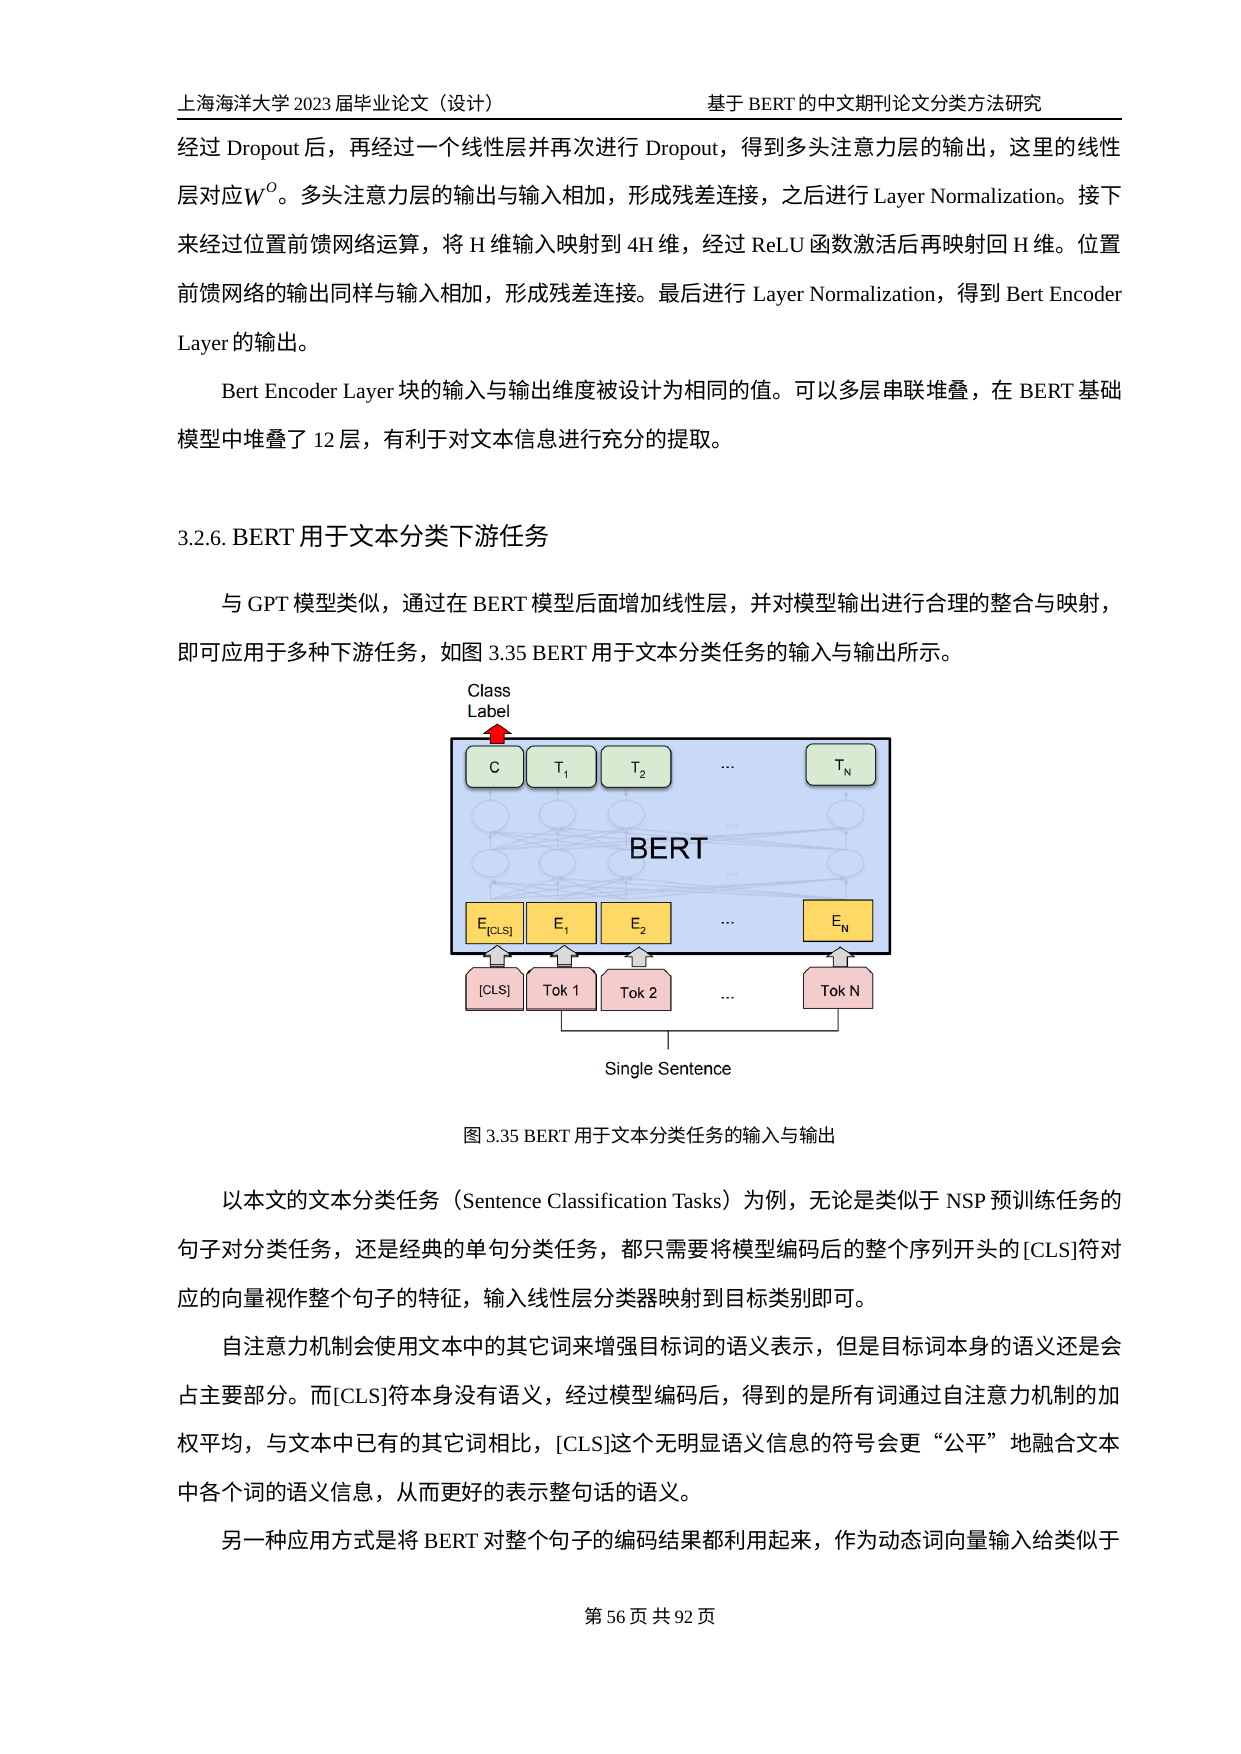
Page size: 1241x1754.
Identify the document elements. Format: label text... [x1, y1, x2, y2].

picture [449, 682, 894, 1080]
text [177, 1523, 1122, 1556]
text 自注意力机制会使用文本中的其它词来增强目标词的语义表示，但是目标词本身的语义还是会占主要部分。而[CLS]符本身没有语义，经过模型编码后，得到的是所有词通过自注意力机制的加权平均，与文本中已有的其它词相比，[CLS]这个无明显语义信息的符号会更“公平”地融合文本中各个词的语义信息，从而更好的表示整句话的语义。 [177, 1328, 1122, 1507]
subtitle BERT用于文本分类下游任务 [177, 502, 1122, 567]
text 以本文的文本分类任务（Sentence Classification Tasks）为例，无论是类似于NSP预训练任务的句子对分类任务，还是经典的单句分类任务，都只需要将模型编码后的整个序列开头的[CLS]符对应的向量视作整个句子的特征，输入线性层分类器映射到目标类别即可。 [177, 1183, 1122, 1313]
text Bert Encoder Layer块的输入与输出维度被设计为相同的值。可以多层串联堆叠，在BERT基础模型中堆叠了12层，有利于对文本信息进行充分的提取。 [177, 373, 1122, 454]
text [177, 129, 1122, 357]
